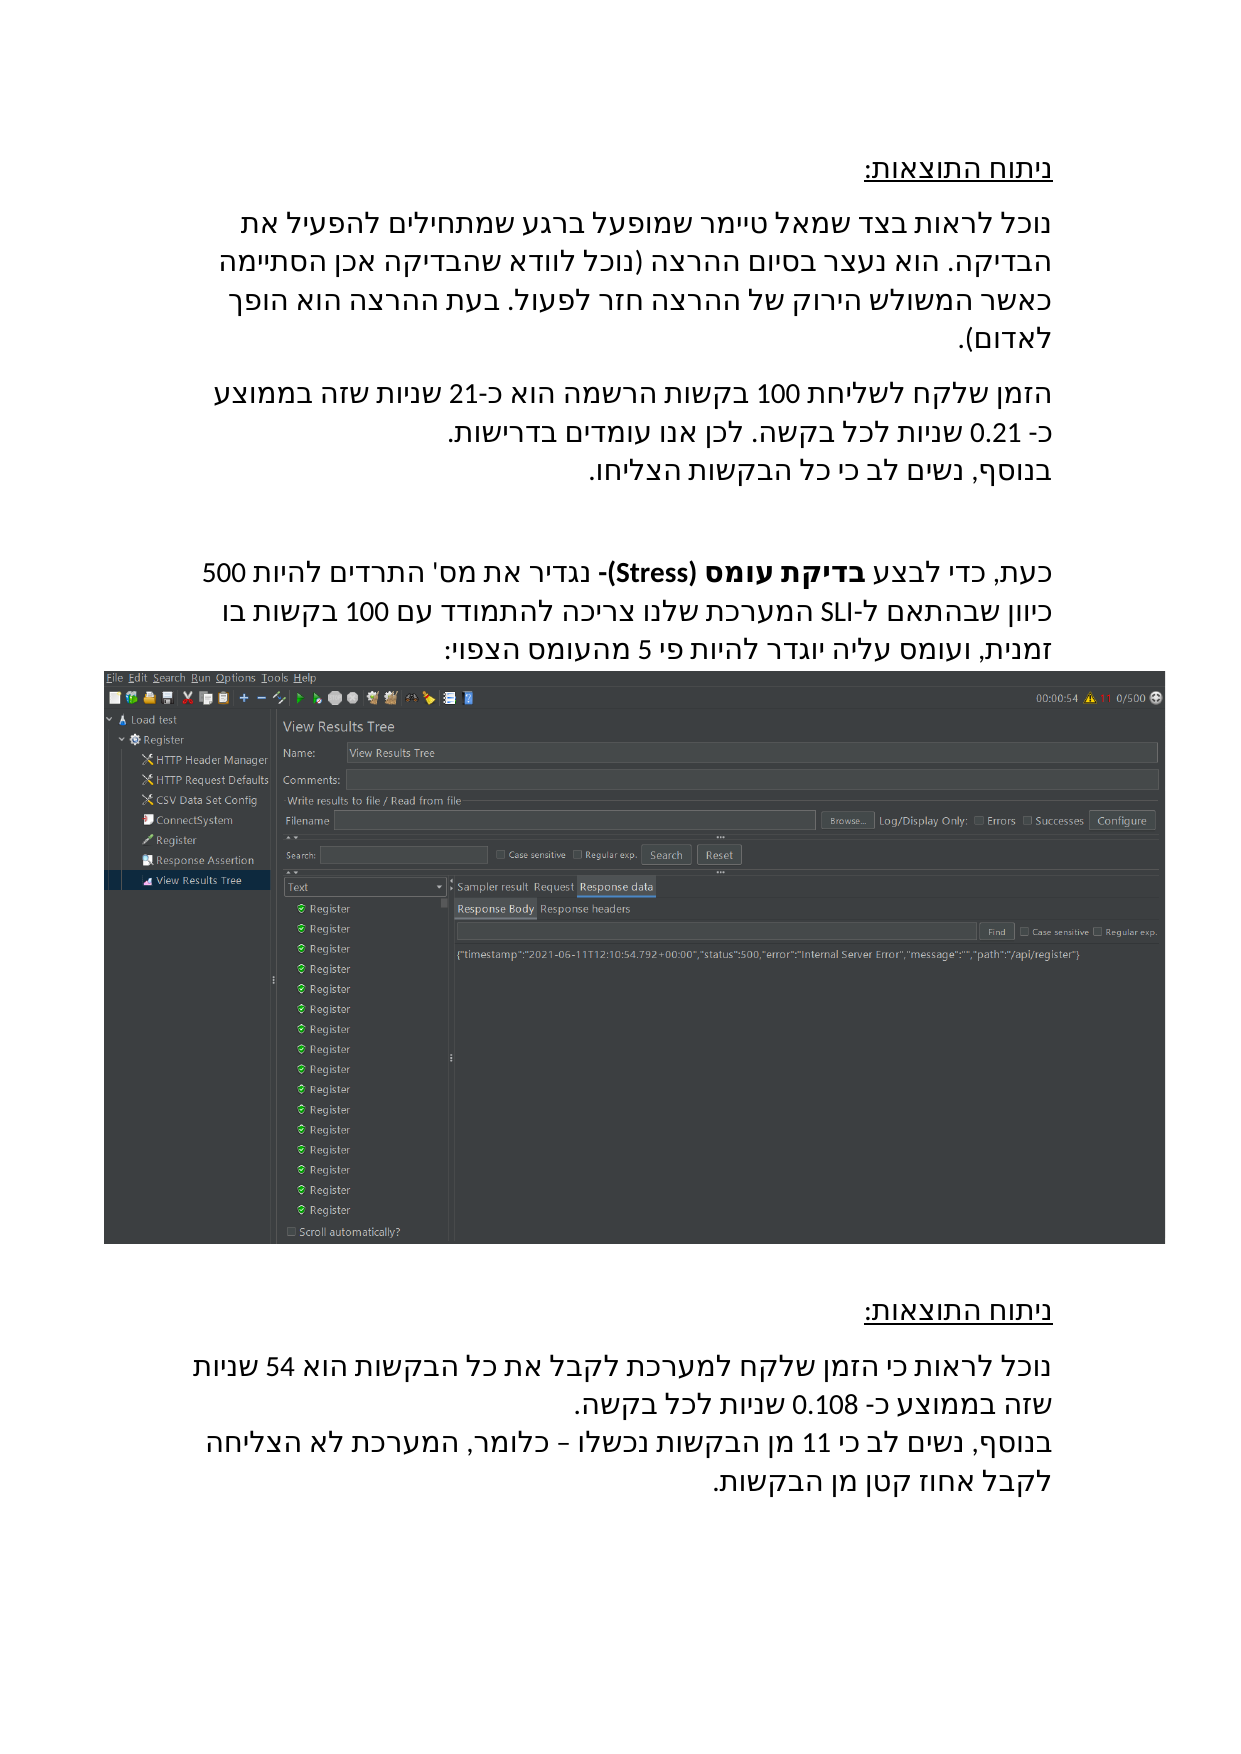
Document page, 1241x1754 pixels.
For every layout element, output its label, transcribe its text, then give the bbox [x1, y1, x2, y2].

text ניתוח התוצאות: [187, 150, 1053, 186]
text נוכל לראות כי הזמן שלקח למערכת לקבל את כל הבקשות הוא 54 שניות שזה בממוצע כ- 0.108 שניות לכל בקשה. בנוסף, נשים לב כי 11 מן הבקשות נכשלו – כלומר, המערכת לא הצליחה לקבל אחוז קטן מן הבקשות. [187, 1348, 1053, 1498]
text נוכל לראות בצד שמאל טיימר שמופעל ברגע שמתחילים להפעיל את הבדיקה. הוא נעצר בסיום ההרצה (נוכל לוודא שהבדיקה אכן הסתיימה כאשר המשולש הירוק של ההרצה חזר לפעול. בעת ההרצה הוא הופך לאדום). [187, 205, 1053, 356]
text הזמן שלקח לשליחת 100 בקשות הרשמה הוא כ-21 שניות שזה בממוצע כ- 0.21 שניות לכל בקשה. לכן אנו עומדים בדרישות. בנוסף, נשים לב כי כל הבקשות הצליחו. [187, 376, 1053, 488]
text ניתוח התוצאות: [187, 1292, 1053, 1328]
picture [104, 671, 1166, 1244]
text כעת, כדי לבצע בדיקת עומס (Stress)- נגדיר את מס' התרדים להיות 500 כיוון שבהתאם ל-SLI המערכת שלנו צריכה להתמודד עם 100 בקשות בו זמנית, ועומס עליה יוגדר להיות פי 5 מהעומס הצפוי: [187, 554, 1053, 667]
